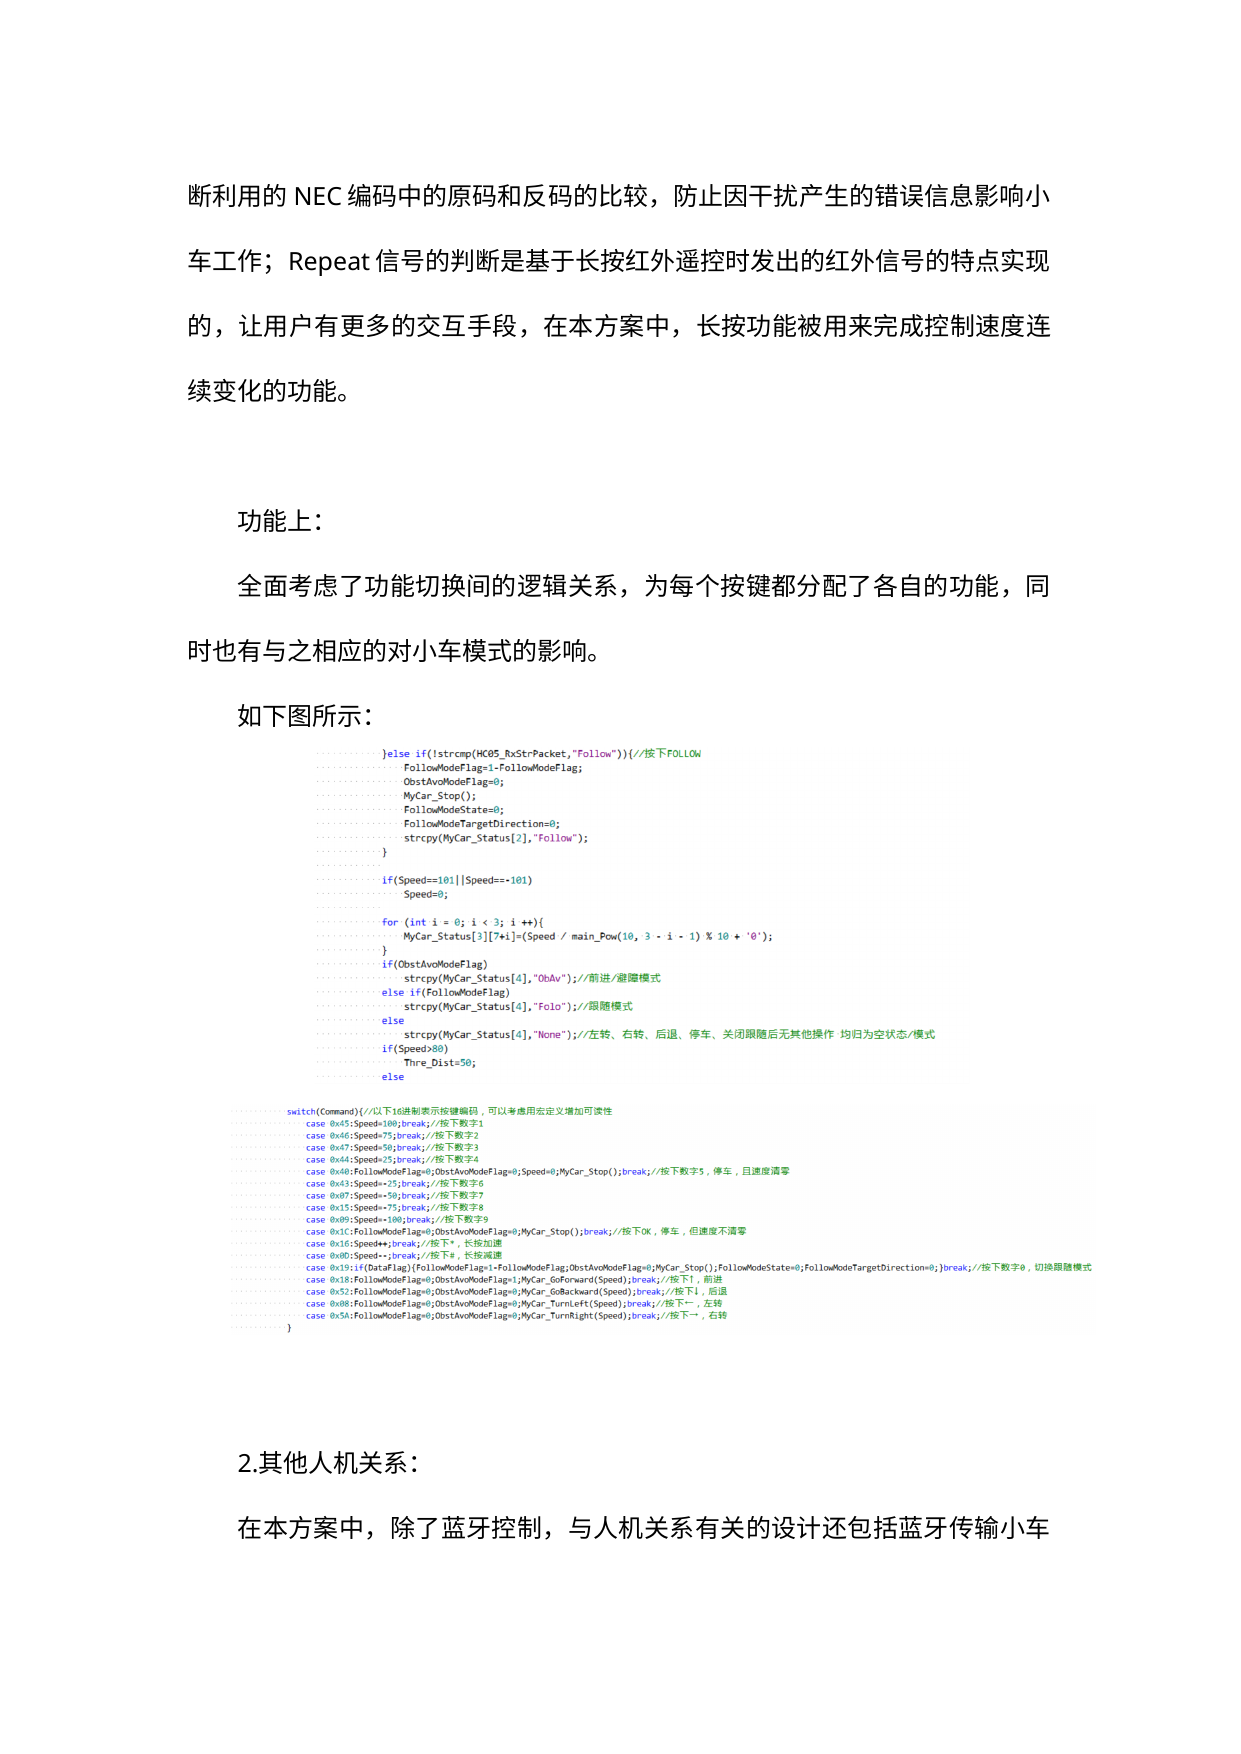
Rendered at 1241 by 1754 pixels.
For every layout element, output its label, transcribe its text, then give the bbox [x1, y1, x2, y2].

text 如下图所示： [187, 682, 1053, 747]
picture [231, 1104, 1097, 1335]
text 全面考虑了功能切换间的逻辑关系，为每个按键都分配了各自的功能，同时也有与之相应的对小车模式的影响。 [187, 552, 1053, 682]
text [187, 162, 1053, 422]
text 功能上： [187, 487, 1053, 552]
picture [314, 747, 970, 1084]
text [187, 1494, 1053, 1559]
text 2.其他人机关系： [187, 1429, 1053, 1494]
